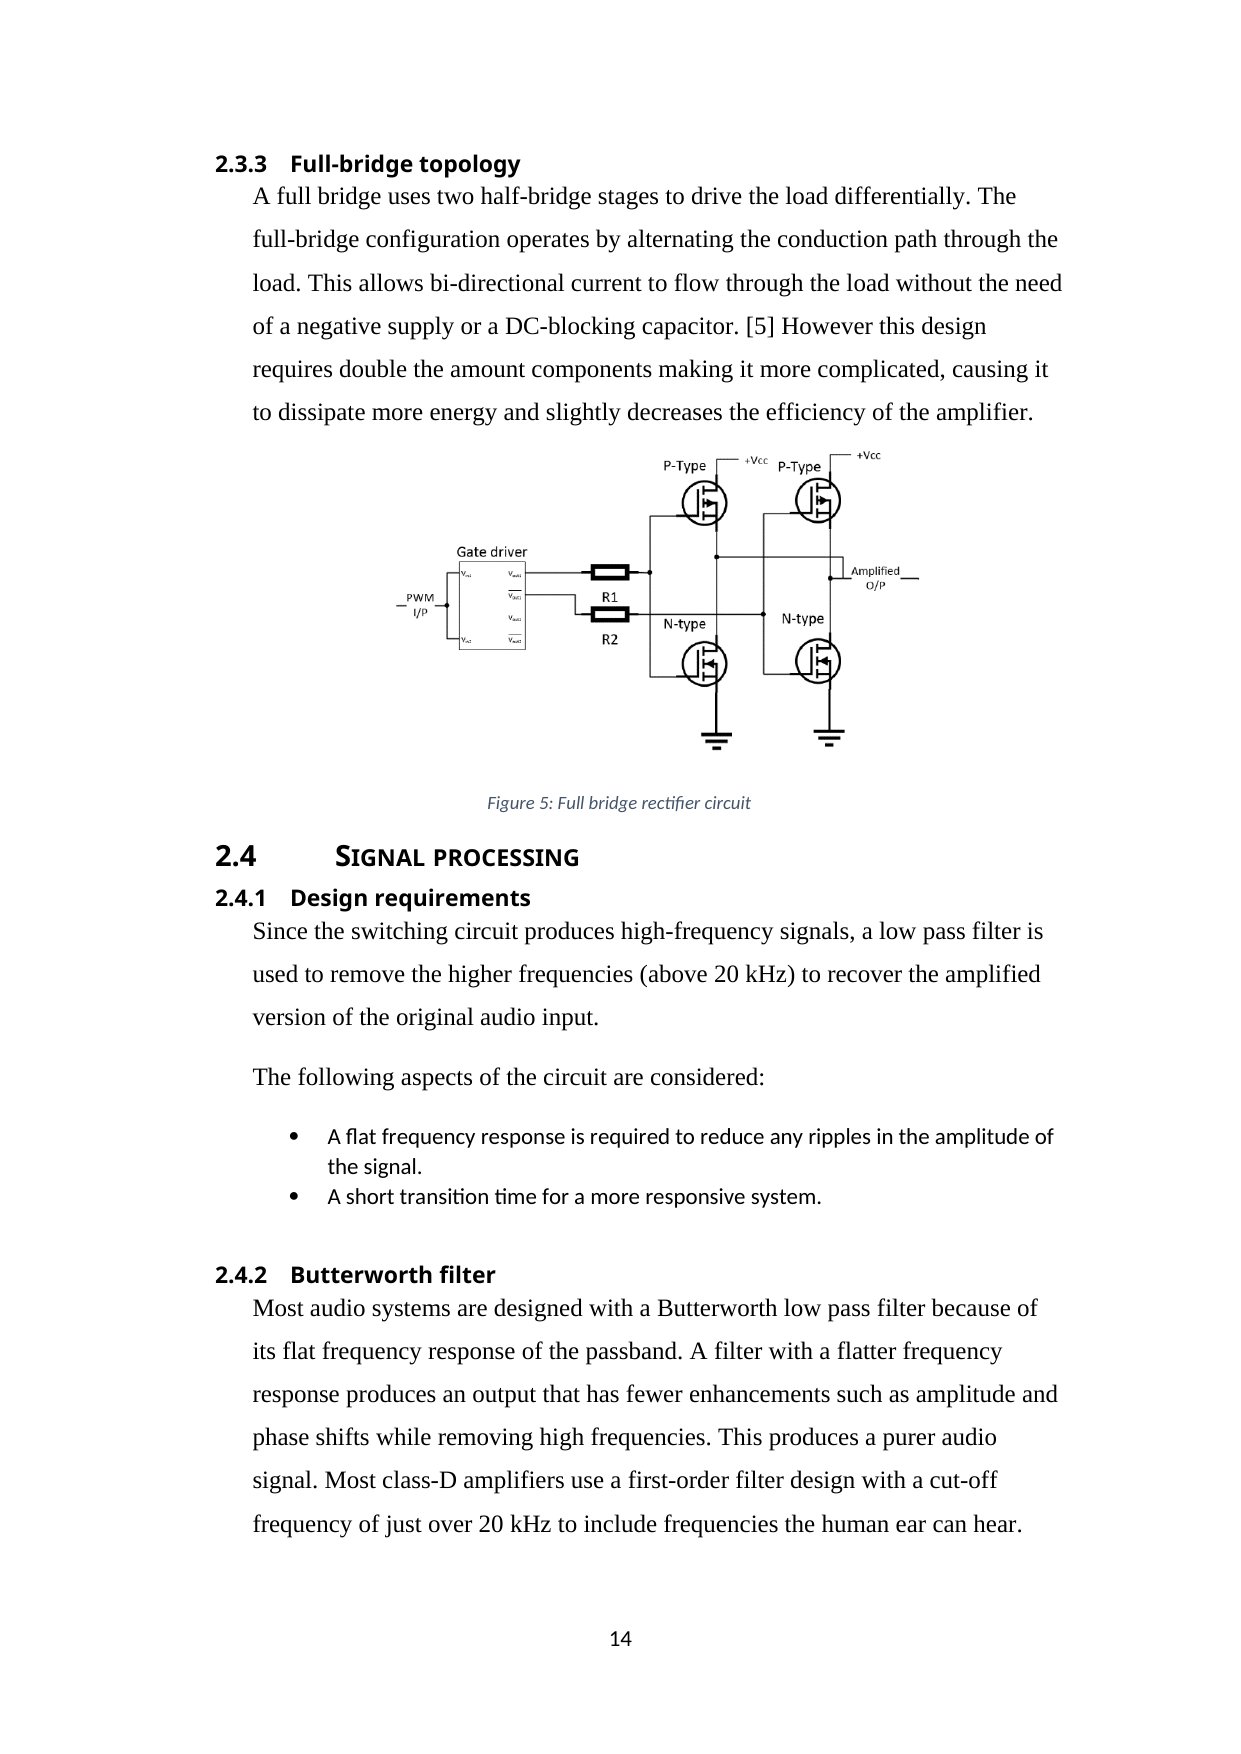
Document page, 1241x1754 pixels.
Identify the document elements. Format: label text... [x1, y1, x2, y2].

list A short transition time for a more responsive system. [290, 1182, 1063, 1210]
subtitle Butterworth filter [215, 1259, 1063, 1291]
list A flat frequency response is required to reduce any ripples in the amplitude of the signal. [290, 1122, 1063, 1180]
subtitle Design requirements [215, 882, 1063, 913]
list A full bridge uses two half-bridge stages to drive the load differentially. The full-bridge configuration operates by alternating the conduction path through the load. This allows bi-directional current to flow through the load without the need of a negative supply or a DC-blocking capacitor. [5] However this design requires double the amount components making it more complicated, causing it to dissipate more energy and slightly decreases the efficiency of the amplifier. [252, 181, 1063, 426]
text The following aspects of the circuit are considered: [177, 1062, 1063, 1091]
subtitle Signal processing [215, 835, 1063, 875]
text Most audio systems are designed with a Butterworth low pass filter because of its flat frequency response of the passband. A filter with a flatter frequency response produces an output that has fewer enhancements such as amplitude and phase shifts while removing high frequencies. This produces a purer audio signal. Most class-D amplifiers use a first-order filter design with a cut-off frequency of just over 20 kHz to include frequencies the human ear can hear. [252, 1293, 1063, 1537]
list Since the switching circuit produces high-frequency signals, a low pass filter is used to remove the higher frequencies (above 20 kHz) to recover the amplified version of the original audio input. [252, 916, 1063, 1031]
picture [392, 440, 923, 761]
subtitle Full-bridge topology [215, 148, 1063, 179]
